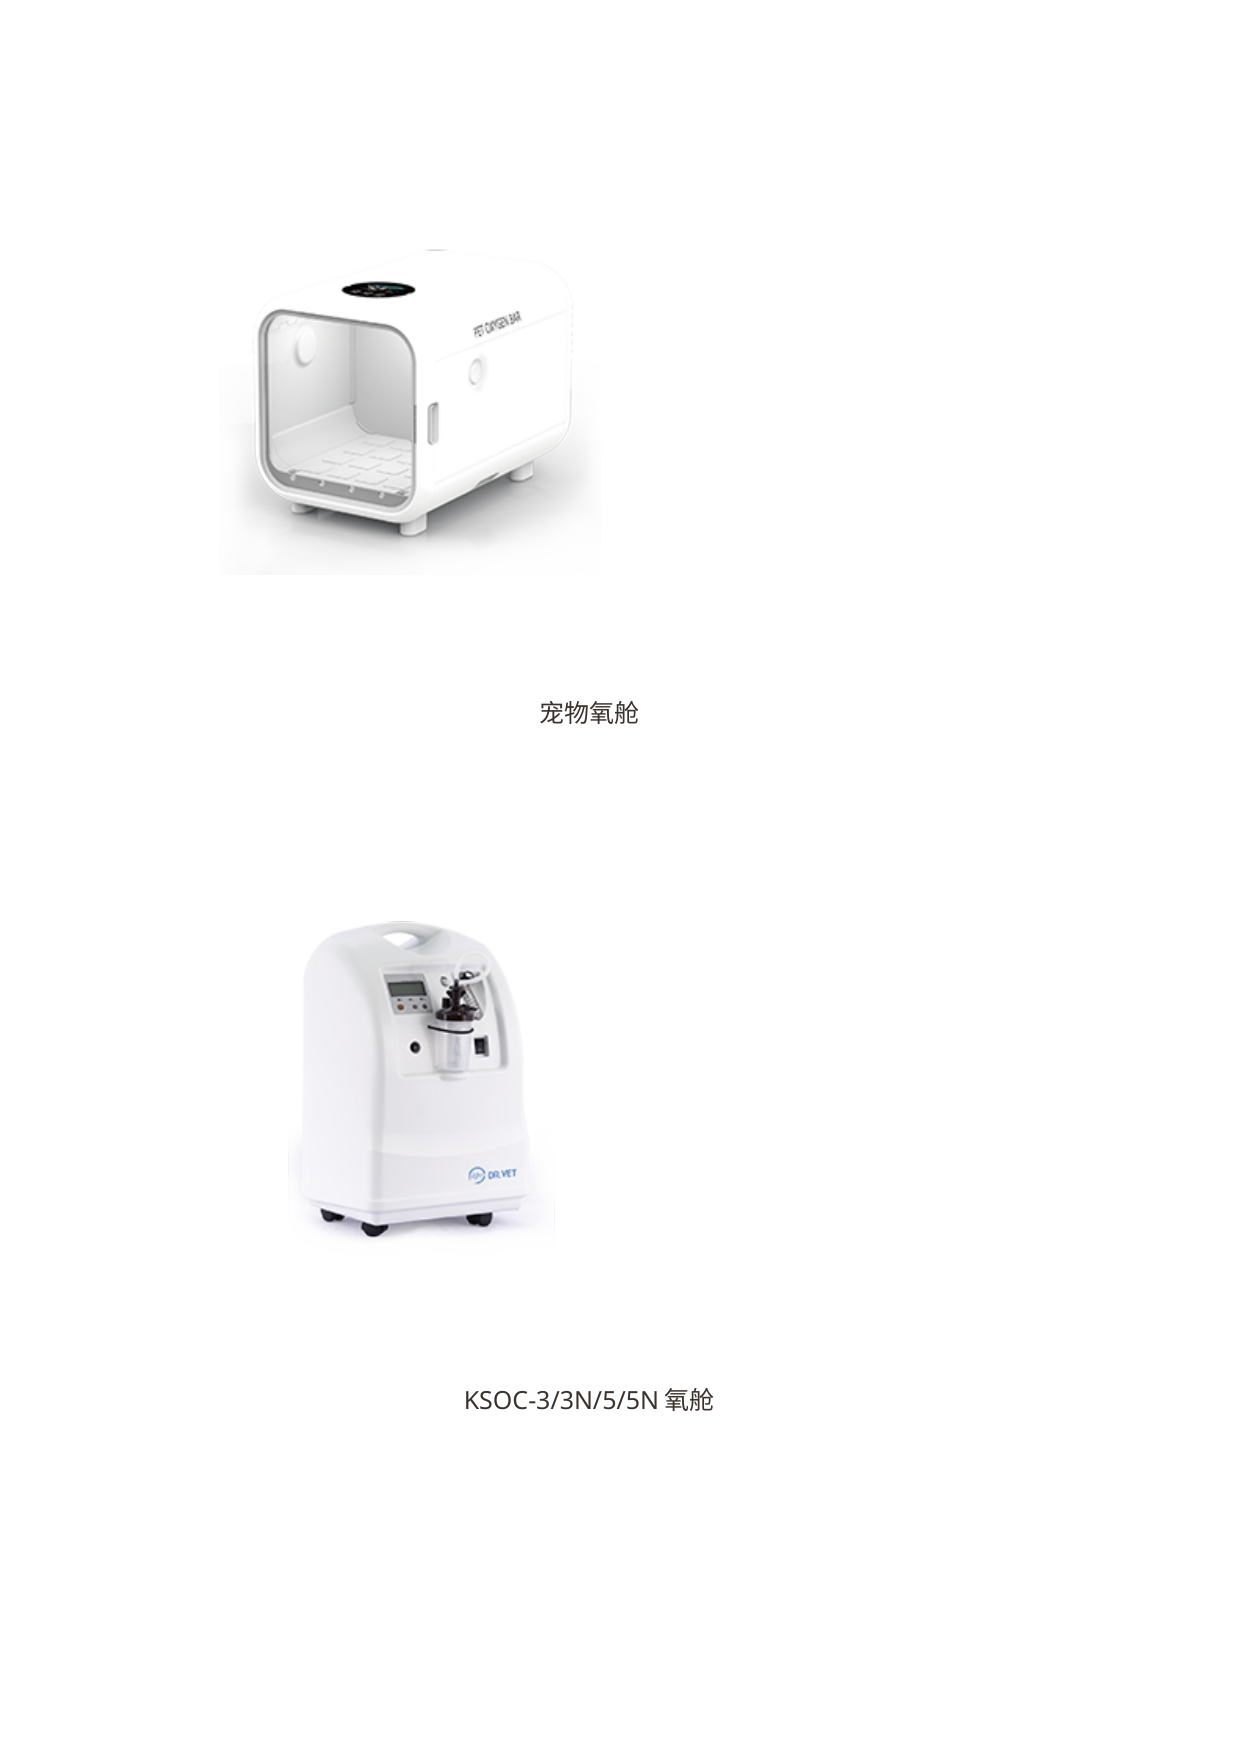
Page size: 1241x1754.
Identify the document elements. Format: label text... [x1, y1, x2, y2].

picture [187, 162, 636, 611]
text 宠物氧舱 [187, 679, 990, 744]
text KSOC-3/3N/5/5N氧舱 [187, 1366, 990, 1431]
picture [187, 848, 636, 1298]
